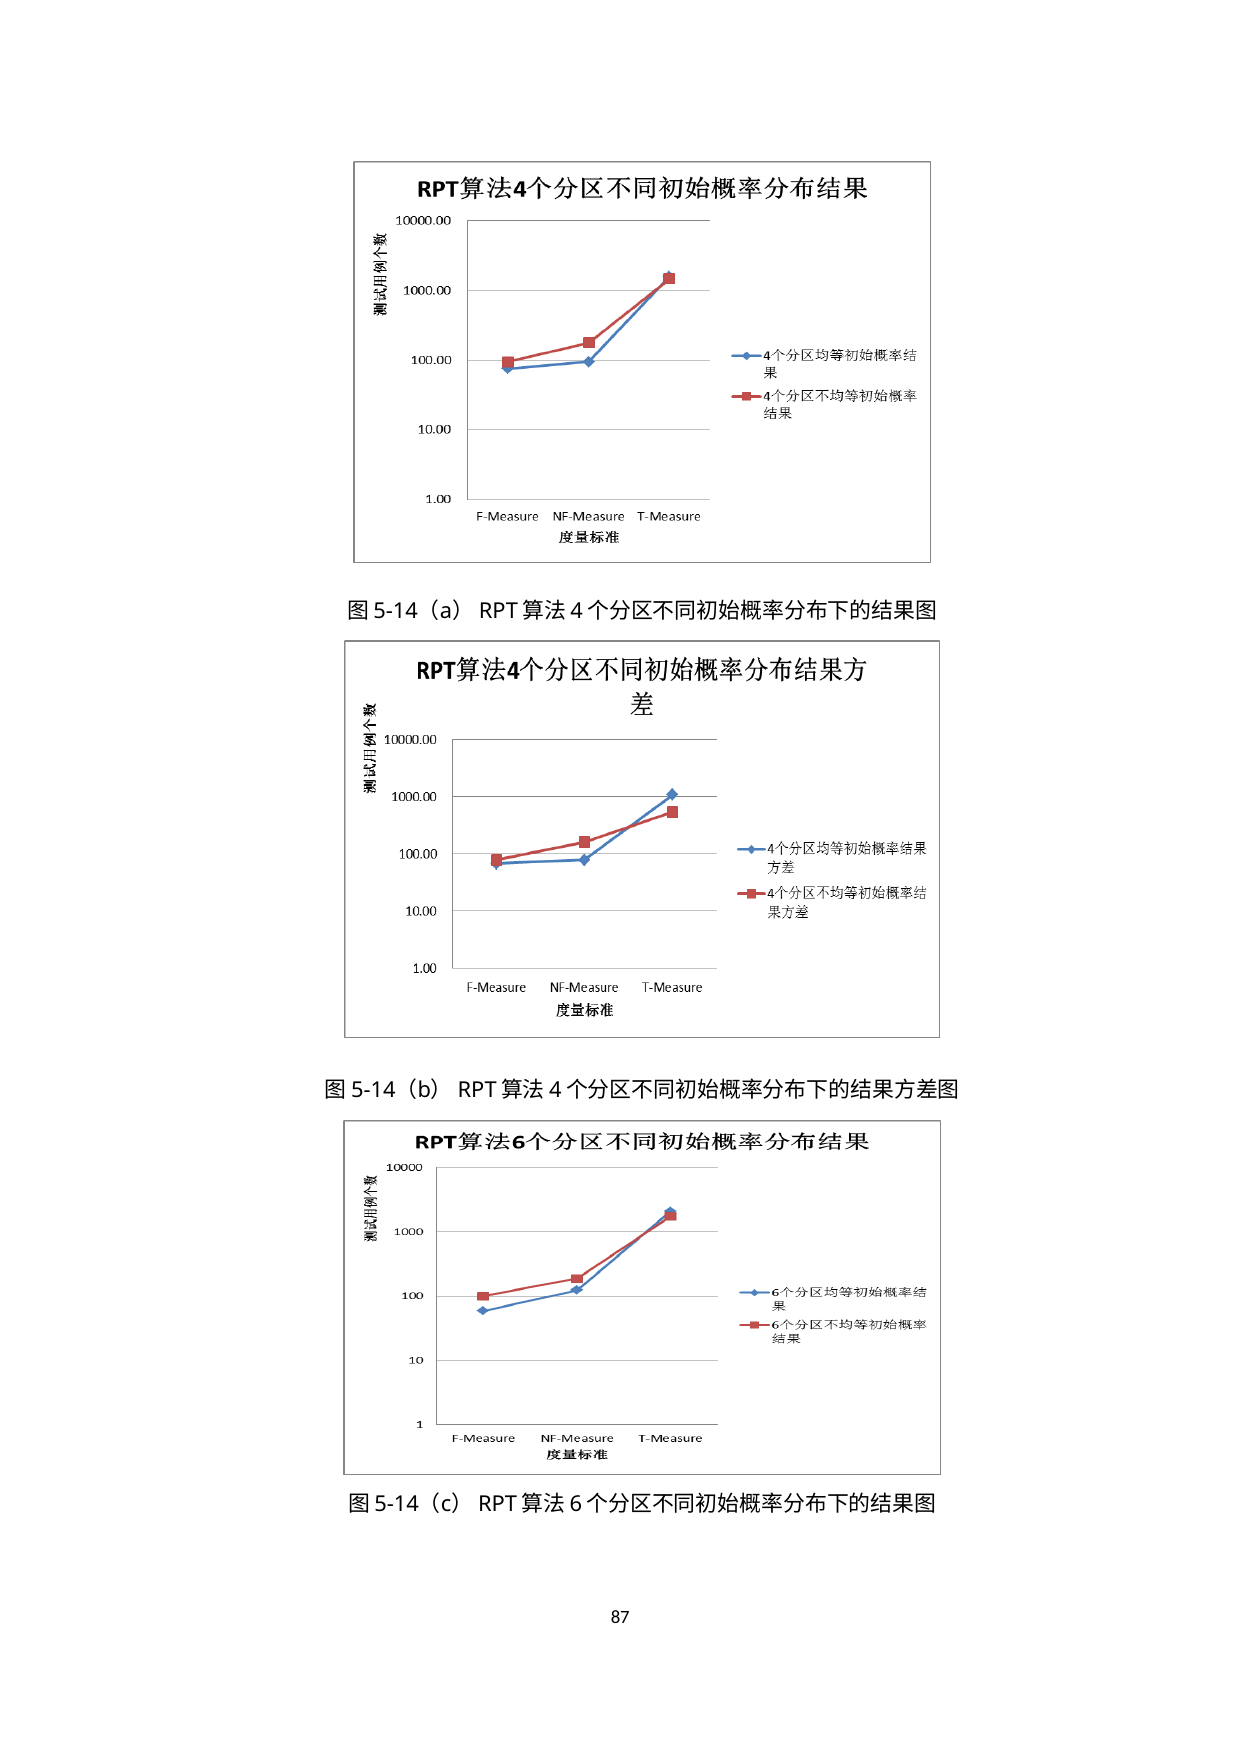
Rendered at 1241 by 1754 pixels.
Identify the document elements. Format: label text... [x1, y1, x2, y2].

picture [343, 1120, 941, 1475]
picture [353, 161, 931, 563]
text 图5-14（b） RPT算法4个分区不同初始概率分布下的结果方差图 [187, 1072, 1053, 1104]
picture [344, 640, 940, 1038]
text 图5-14（c） RPT算法6个分区不同初始概率分布下的结果图 [187, 1486, 1053, 1518]
text 图5-14（a） RPT算法4个分区不同初始概率分布下的结果图 [187, 593, 1053, 625]
